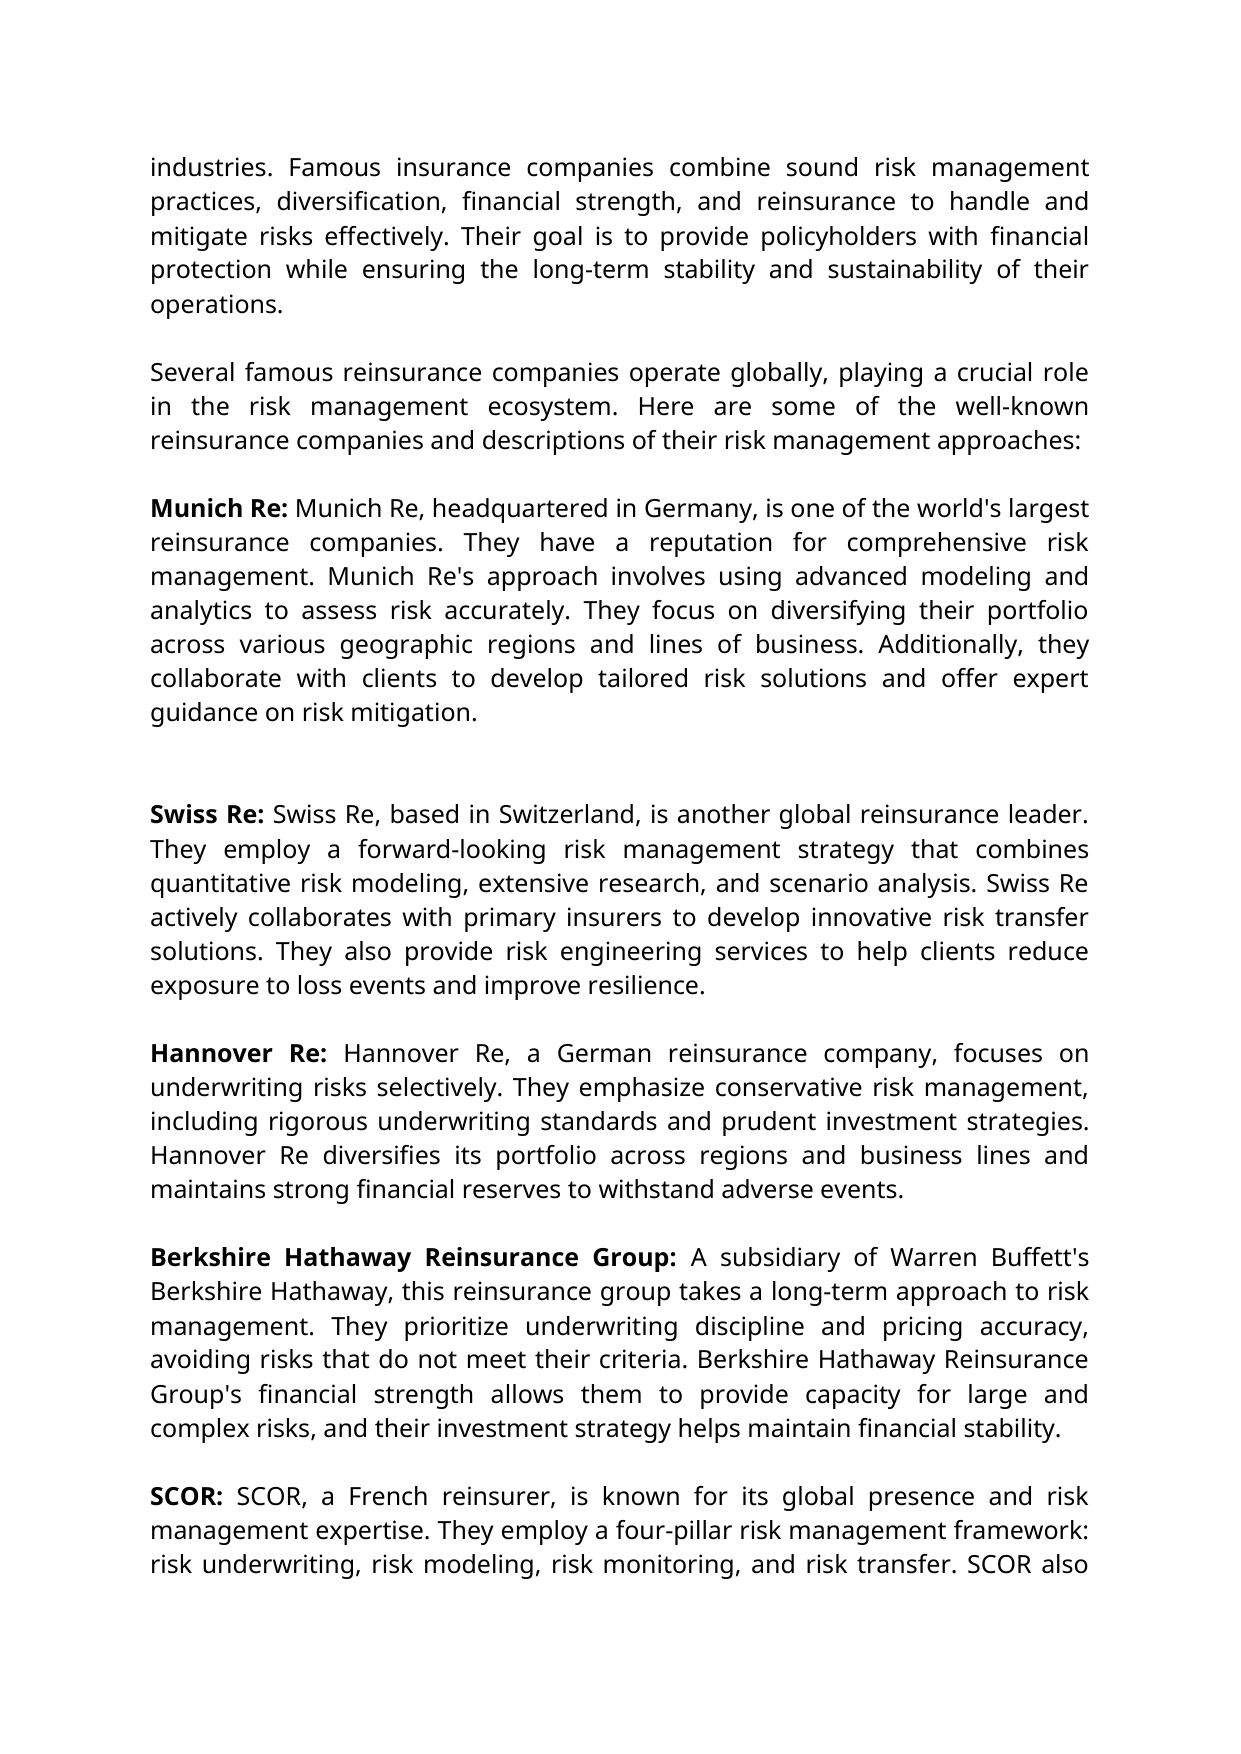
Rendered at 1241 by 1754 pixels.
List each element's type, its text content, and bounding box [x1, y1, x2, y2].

text Berkshire Hathaway Reinsurance Group: A subsidiary of Warren Buffett's Berkshire Hathaway, this reinsurance group takes a long-term approach to risk management. They prioritize underwriting discipline and pricing accuracy, avoiding risks that do not meet their criteria. Berkshire Hathaway Reinsurance Group's financial strength allows them to provide capacity for large and complex risks, and their investment strategy helps maintain financial stability. [150, 1240, 1090, 1444]
text Swiss Re: Swiss Re, based in Switzerland, is another global reinsurance leader. They employ a forward-looking risk management strategy that combines quantitative risk modeling, extensive research, and scenario analysis. Swiss Re actively collaborates with primary insurers to develop innovative risk transfer solutions. They also provide risk engineering services to help clients reduce exposure to loss events and improve resilience. [150, 797, 1090, 1002]
text Munich Re: Munich Re, headquartered in Germany, is one of the world's largest reinsurance companies. They have a reputation for comprehensive risk management. Munich Re's approach involves using advanced modeling and analytics to assess risk accurately. They focus on diversifying their portfolio across various geographic regions and lines of business. Additionally, they collaborate with clients to develop tailored risk solutions and offer expert guidance on risk mitigation. [150, 491, 1090, 729]
text Hannover Re: Hannover Re, a German reinsurance company, focuses on underwriting risks selectively. They emphasize conservative risk management, including rigorous underwriting standards and prudent investment strategies. Hannover Re diversifies its portfolio across regions and business lines and maintains strong financial reserves to withstand adverse events. [150, 1036, 1090, 1206]
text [150, 1478, 1090, 1581]
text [150, 150, 1090, 320]
text Several famous reinsurance companies operate globally, playing a crucial role in the risk management ecosystem. Here are some of the well-known reinsurance companies and descriptions of their risk management approaches: [150, 354, 1090, 457]
